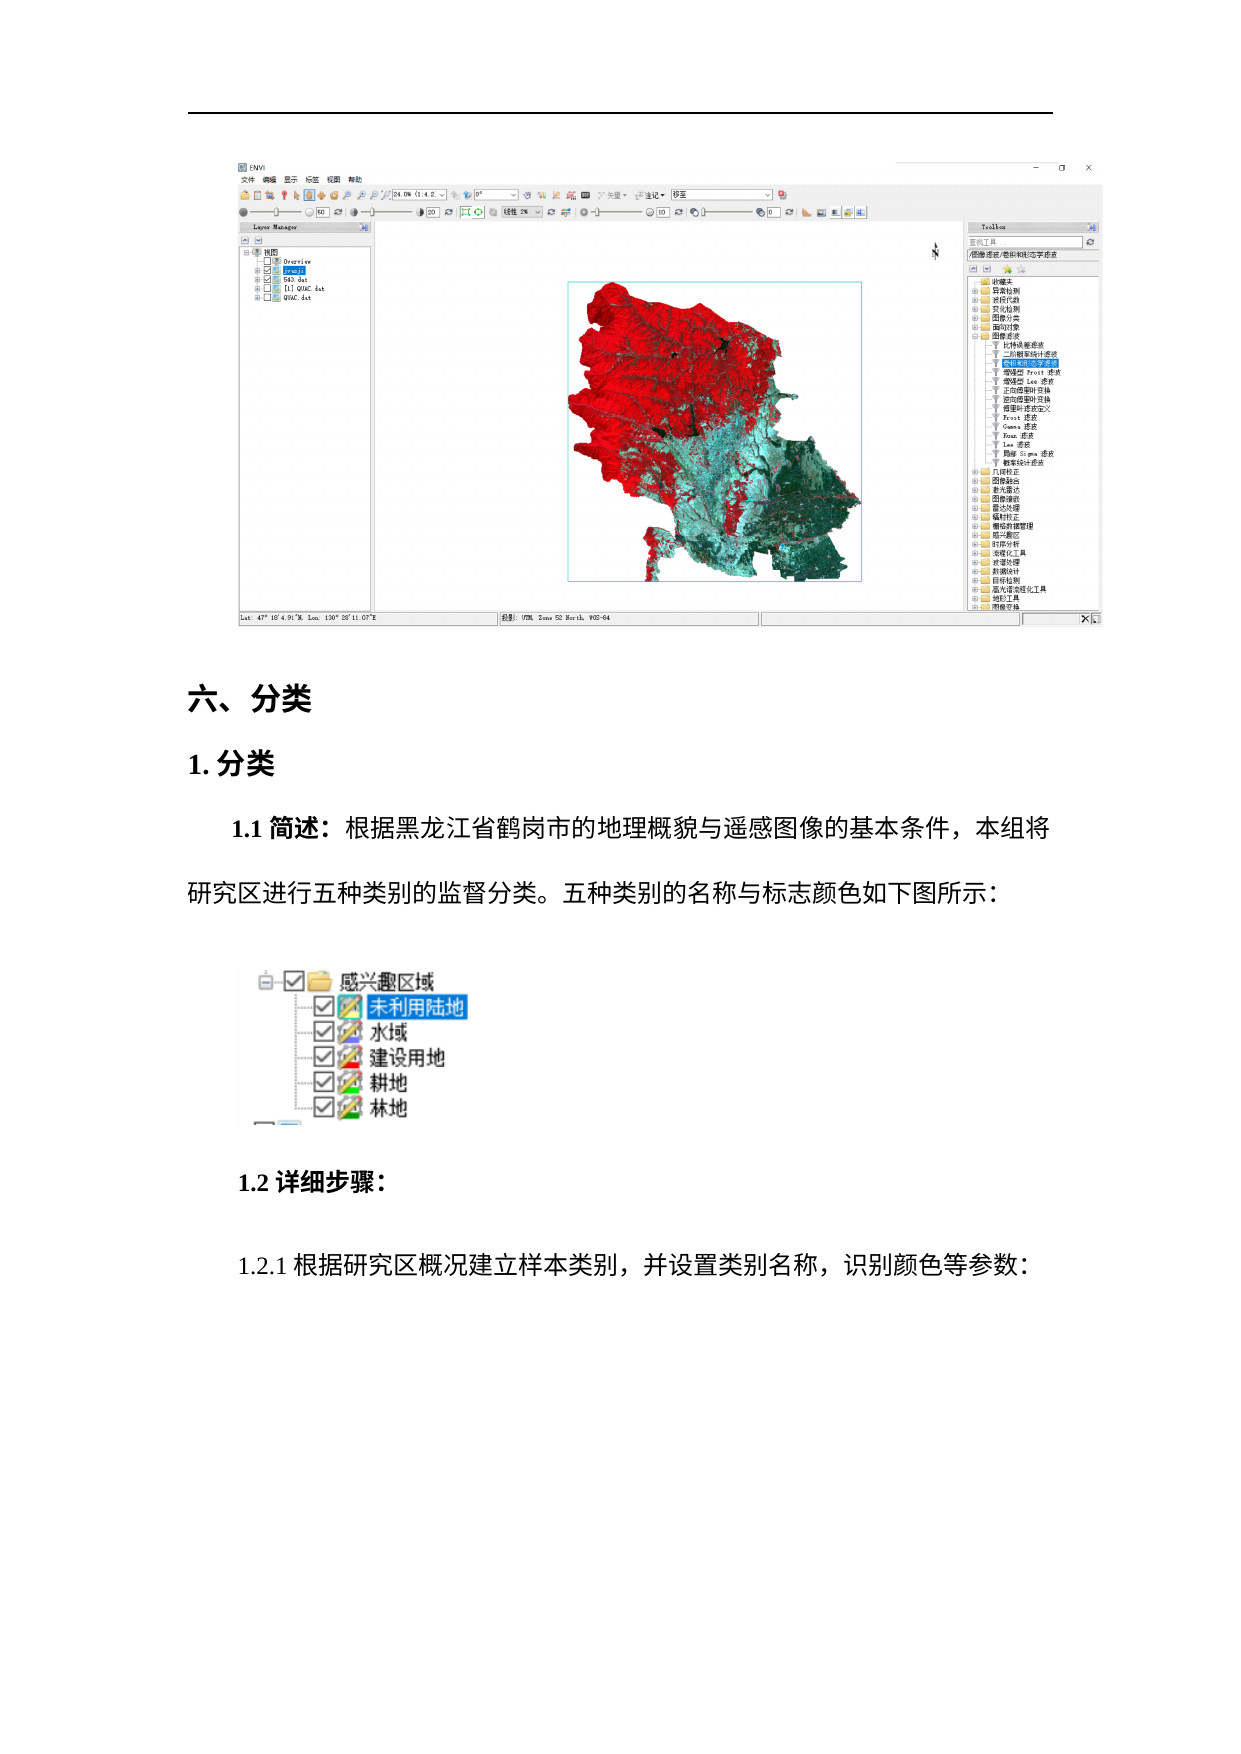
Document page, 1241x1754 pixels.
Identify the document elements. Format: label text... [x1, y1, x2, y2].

text 1.2 详细步骤： [187, 1148, 1053, 1213]
text 六、分类 [187, 664, 1053, 729]
picture [237, 162, 1103, 627]
picture [237, 970, 517, 1125]
text 1.2.1 根据研究区概况建立样本类别，并设置类别名称，识别颜色等参数： [187, 1231, 1053, 1296]
list 分类 [187, 729, 1053, 794]
text 1.1 简述：根据黑龙江省鹤岗市的地理概貌与遥感图像的基本条件，本组将研究区进行五种类别的监督分类。五种类别的名称与标志颜色如下图所示： [187, 794, 1053, 924]
